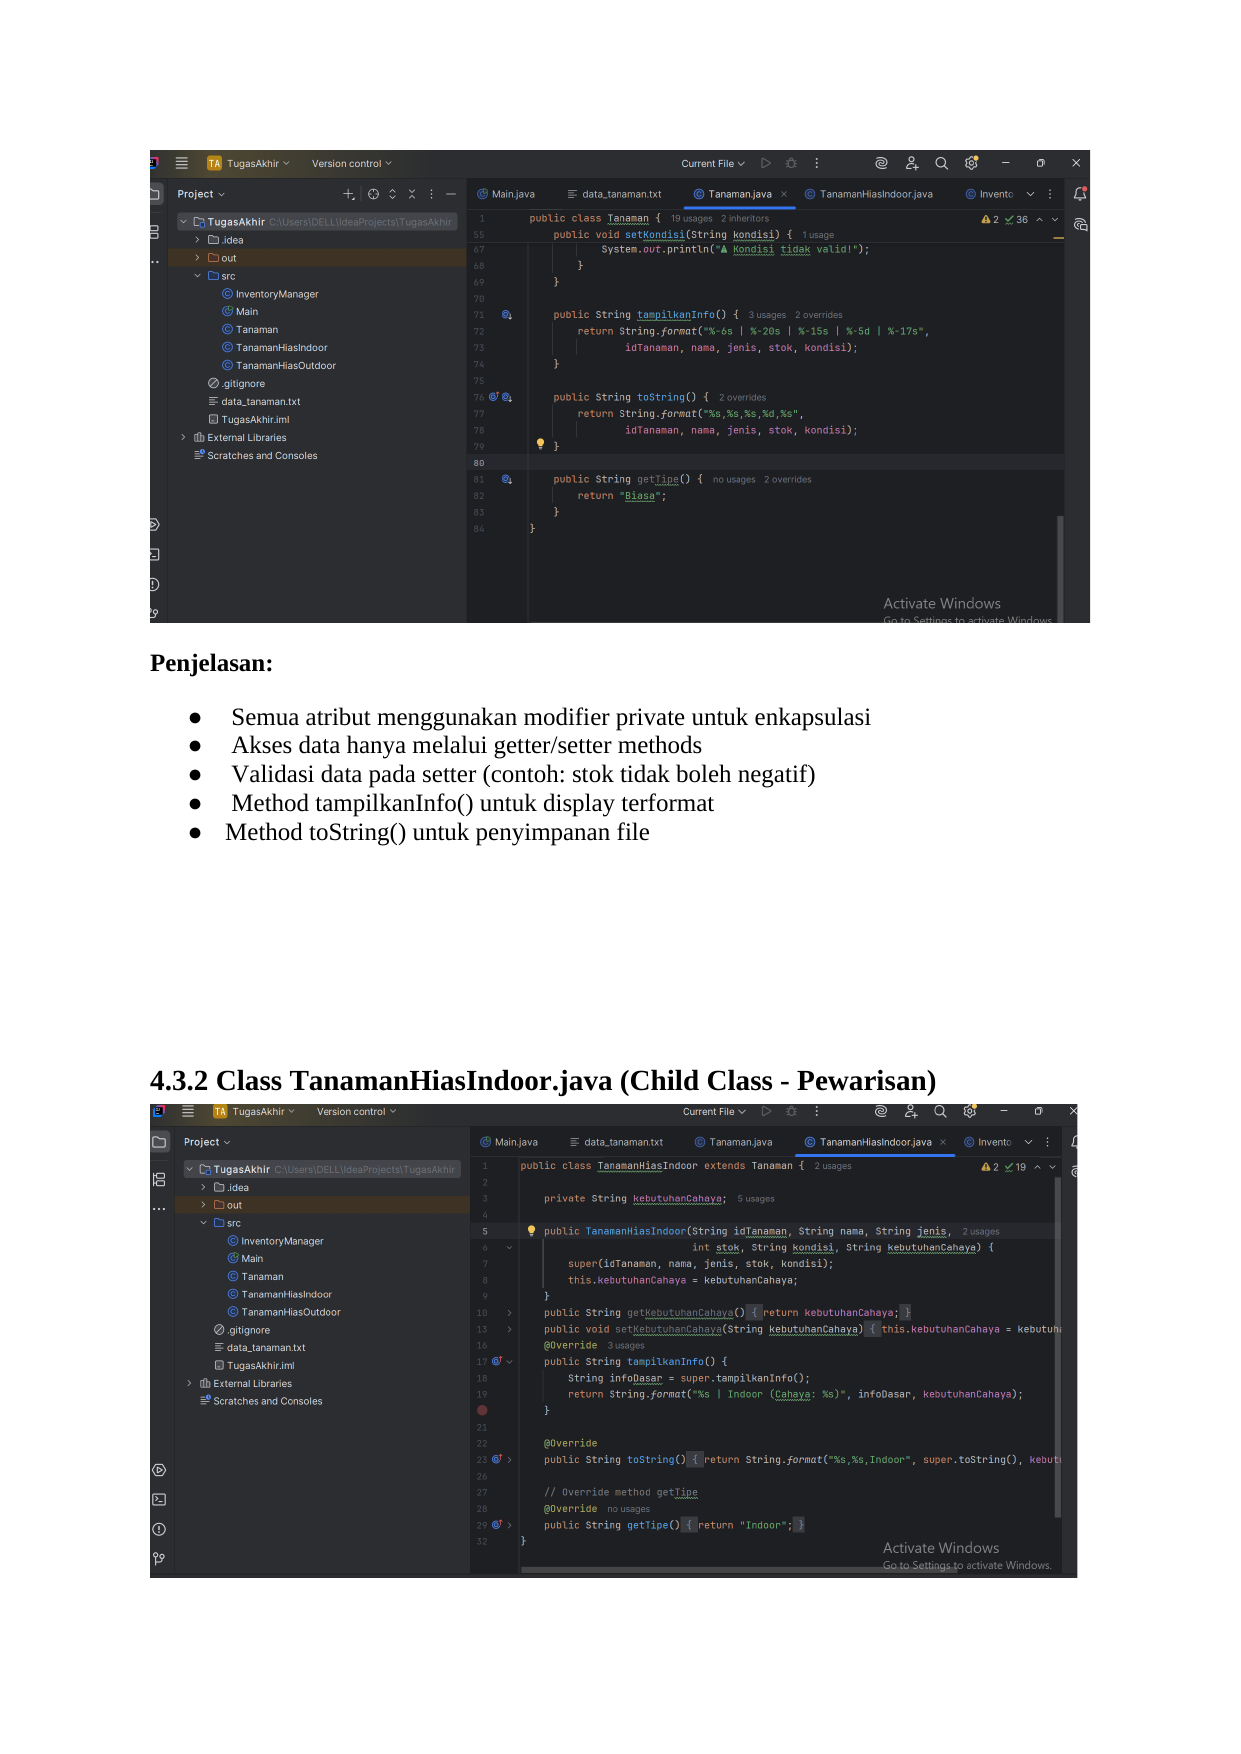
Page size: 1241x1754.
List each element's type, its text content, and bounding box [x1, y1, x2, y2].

subtitle 4.3.2 Class TanamanHiasIndoor.java (Child Class - Pewarisan) [150, 1063, 1090, 1096]
list Akses data hanya melalui getter/setter methods [187, 730, 1090, 759]
picture [150, 150, 1091, 623]
picture [150, 1104, 1078, 1578]
list Semua atribut menggunakan modifier private untuk enkapsulasi [187, 702, 1090, 730]
text Penjelasan: [150, 648, 1090, 677]
list Method toString() untuk penyimpanan file [187, 817, 1090, 845]
list Validasi data pada setter (contoh: stok tidak boleh negatif) [187, 759, 1090, 788]
list Method tampilkanInfo() untuk display terformat [187, 788, 1090, 817]
